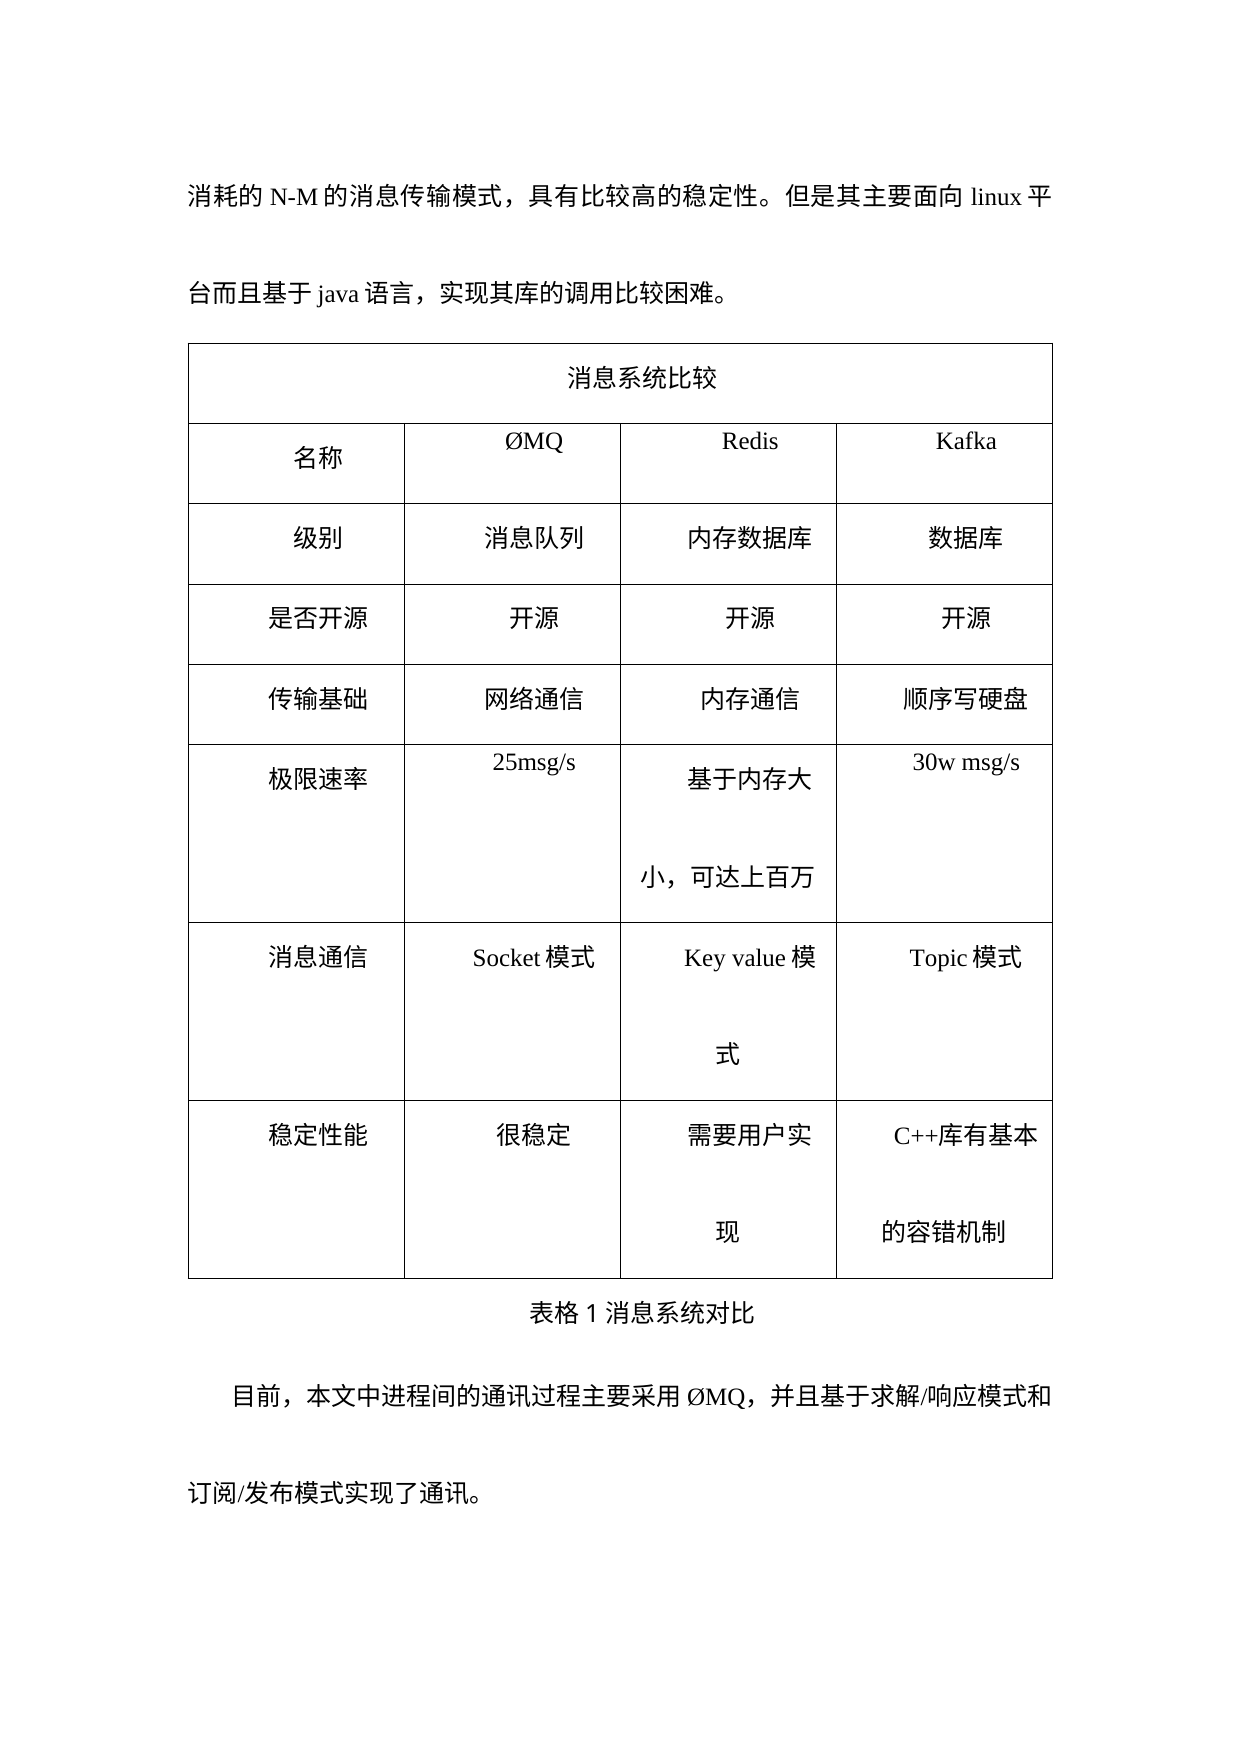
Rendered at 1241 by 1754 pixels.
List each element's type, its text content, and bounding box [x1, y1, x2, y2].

table_cell 开源 [621, 585, 836, 664]
table_cell C++库有基本的容错机制 [837, 1101, 1052, 1278]
table_cell 很稳定 [405, 1101, 620, 1278]
table_cell 需要用户实现 [621, 1101, 836, 1278]
table_cell 开源 [405, 585, 620, 664]
text 表格 1 消息系统对比 [187, 1279, 1053, 1344]
table_cell 传输基础 [189, 665, 404, 744]
table_cell 消息通信 [189, 923, 404, 1100]
table_cell Socket模式 [405, 923, 620, 1100]
table_cell 内存数据库 [621, 504, 836, 583]
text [187, 162, 1053, 324]
table_cell Topic模式 [837, 923, 1052, 1100]
table_cell 消息队列 [405, 504, 620, 583]
table_cell Key value模式 [621, 923, 836, 1100]
table_cell 网络通信 [405, 665, 620, 744]
table_cell 稳定性能 [189, 1101, 404, 1278]
table_cell ØMQ [405, 424, 620, 503]
table_cell 极限速率 [189, 745, 404, 922]
table_cell Redis [621, 424, 836, 503]
table_cell 内存通信 [621, 665, 836, 744]
table_cell 开源 [837, 585, 1052, 664]
table_cell 是否开源 [189, 585, 404, 664]
table_cell 数据库 [837, 504, 1052, 583]
table_cell 30w msg/s [837, 745, 1052, 922]
table_cell 基于内存大小，可达上百万 [621, 745, 836, 922]
text 目前，本文中进程间的通讯过程主要采用ØMQ，并且基于求解/响应模式和订阅/发布模式实现了通讯。 [187, 1362, 1053, 1524]
table_cell 顺序写硬盘 [837, 665, 1052, 744]
table_cell 25msg/s [405, 745, 620, 922]
table_header 消息系统比较 [189, 344, 1052, 423]
table_cell 级别 [189, 504, 404, 583]
table_cell 名称 [189, 424, 404, 503]
table_cell Kafka [837, 424, 1052, 503]
